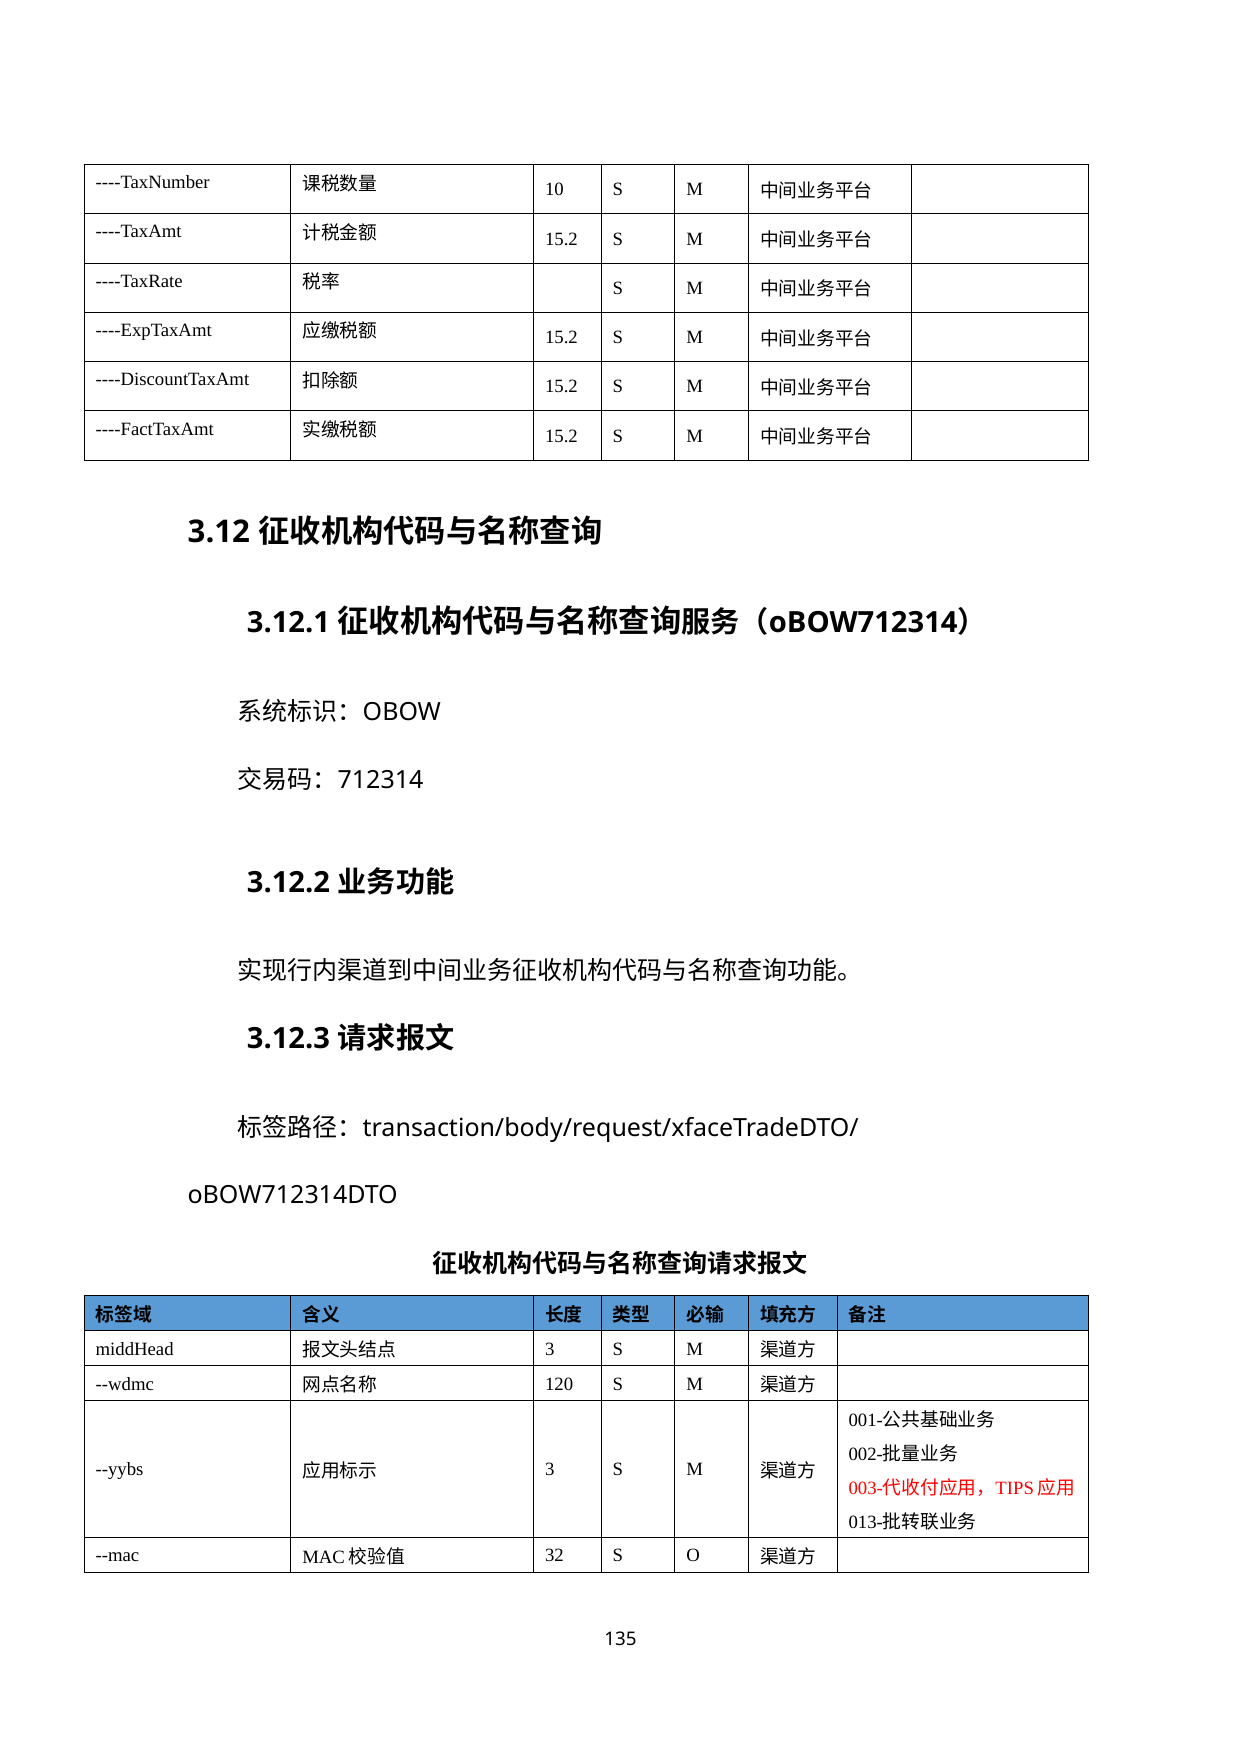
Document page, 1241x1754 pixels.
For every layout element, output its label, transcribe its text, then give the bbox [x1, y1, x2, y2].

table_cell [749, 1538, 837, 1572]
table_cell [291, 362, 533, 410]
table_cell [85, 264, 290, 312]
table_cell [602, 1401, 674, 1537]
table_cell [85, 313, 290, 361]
subtitle 征收机构代码与名称查询服务（oBOW712314） [247, 585, 1053, 653]
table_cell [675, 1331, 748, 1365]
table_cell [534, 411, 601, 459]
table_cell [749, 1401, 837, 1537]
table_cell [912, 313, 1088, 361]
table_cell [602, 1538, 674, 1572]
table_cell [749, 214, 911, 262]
subtitle 业务功能 [247, 845, 1053, 913]
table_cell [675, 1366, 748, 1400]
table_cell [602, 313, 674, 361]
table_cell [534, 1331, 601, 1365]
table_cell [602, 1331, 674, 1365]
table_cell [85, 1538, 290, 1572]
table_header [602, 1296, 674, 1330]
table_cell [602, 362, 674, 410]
text 标签路径：transaction/body/request/xfaceTradeDTO/oBOW712314DTO [187, 1091, 1053, 1227]
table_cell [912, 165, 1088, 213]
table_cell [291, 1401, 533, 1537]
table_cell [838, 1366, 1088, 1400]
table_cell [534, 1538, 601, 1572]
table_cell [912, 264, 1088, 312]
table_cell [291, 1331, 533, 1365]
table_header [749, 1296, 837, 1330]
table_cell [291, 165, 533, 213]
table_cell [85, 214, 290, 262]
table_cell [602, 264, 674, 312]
text 实现行内渠道到中间业务征收机构代码与名称查询功能。 [187, 934, 1053, 1002]
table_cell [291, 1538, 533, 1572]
text 系统标识：OBOW [187, 676, 1053, 743]
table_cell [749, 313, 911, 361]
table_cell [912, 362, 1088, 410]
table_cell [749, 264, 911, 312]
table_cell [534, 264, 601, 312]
text 交易码：712314 [187, 743, 1053, 811]
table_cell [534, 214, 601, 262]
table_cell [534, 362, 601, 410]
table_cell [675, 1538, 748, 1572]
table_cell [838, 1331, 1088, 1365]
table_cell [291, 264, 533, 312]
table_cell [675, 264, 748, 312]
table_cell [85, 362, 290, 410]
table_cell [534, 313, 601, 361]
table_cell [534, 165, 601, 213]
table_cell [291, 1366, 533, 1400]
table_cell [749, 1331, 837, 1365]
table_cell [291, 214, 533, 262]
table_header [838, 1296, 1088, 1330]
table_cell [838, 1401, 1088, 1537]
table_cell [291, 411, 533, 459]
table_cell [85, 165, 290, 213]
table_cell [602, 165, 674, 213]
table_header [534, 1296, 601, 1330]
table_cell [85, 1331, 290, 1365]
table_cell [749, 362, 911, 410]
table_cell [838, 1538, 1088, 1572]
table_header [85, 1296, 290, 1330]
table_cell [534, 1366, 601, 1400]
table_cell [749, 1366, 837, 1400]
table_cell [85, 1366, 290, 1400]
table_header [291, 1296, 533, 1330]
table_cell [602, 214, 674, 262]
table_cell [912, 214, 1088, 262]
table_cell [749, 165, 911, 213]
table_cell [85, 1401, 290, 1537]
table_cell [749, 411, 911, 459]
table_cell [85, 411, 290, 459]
text 征收机构代码与名称查询请求报文 [187, 1227, 1053, 1295]
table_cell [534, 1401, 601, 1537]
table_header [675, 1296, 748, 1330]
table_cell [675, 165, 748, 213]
subtitle 请求报文 [247, 1002, 1053, 1070]
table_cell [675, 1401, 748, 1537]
subtitle 征收机构代码与名称查询 [187, 494, 1053, 562]
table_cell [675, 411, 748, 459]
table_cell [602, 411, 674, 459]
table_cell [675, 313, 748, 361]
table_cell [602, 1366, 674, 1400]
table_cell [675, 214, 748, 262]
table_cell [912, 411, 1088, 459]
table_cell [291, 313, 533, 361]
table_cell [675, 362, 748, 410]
